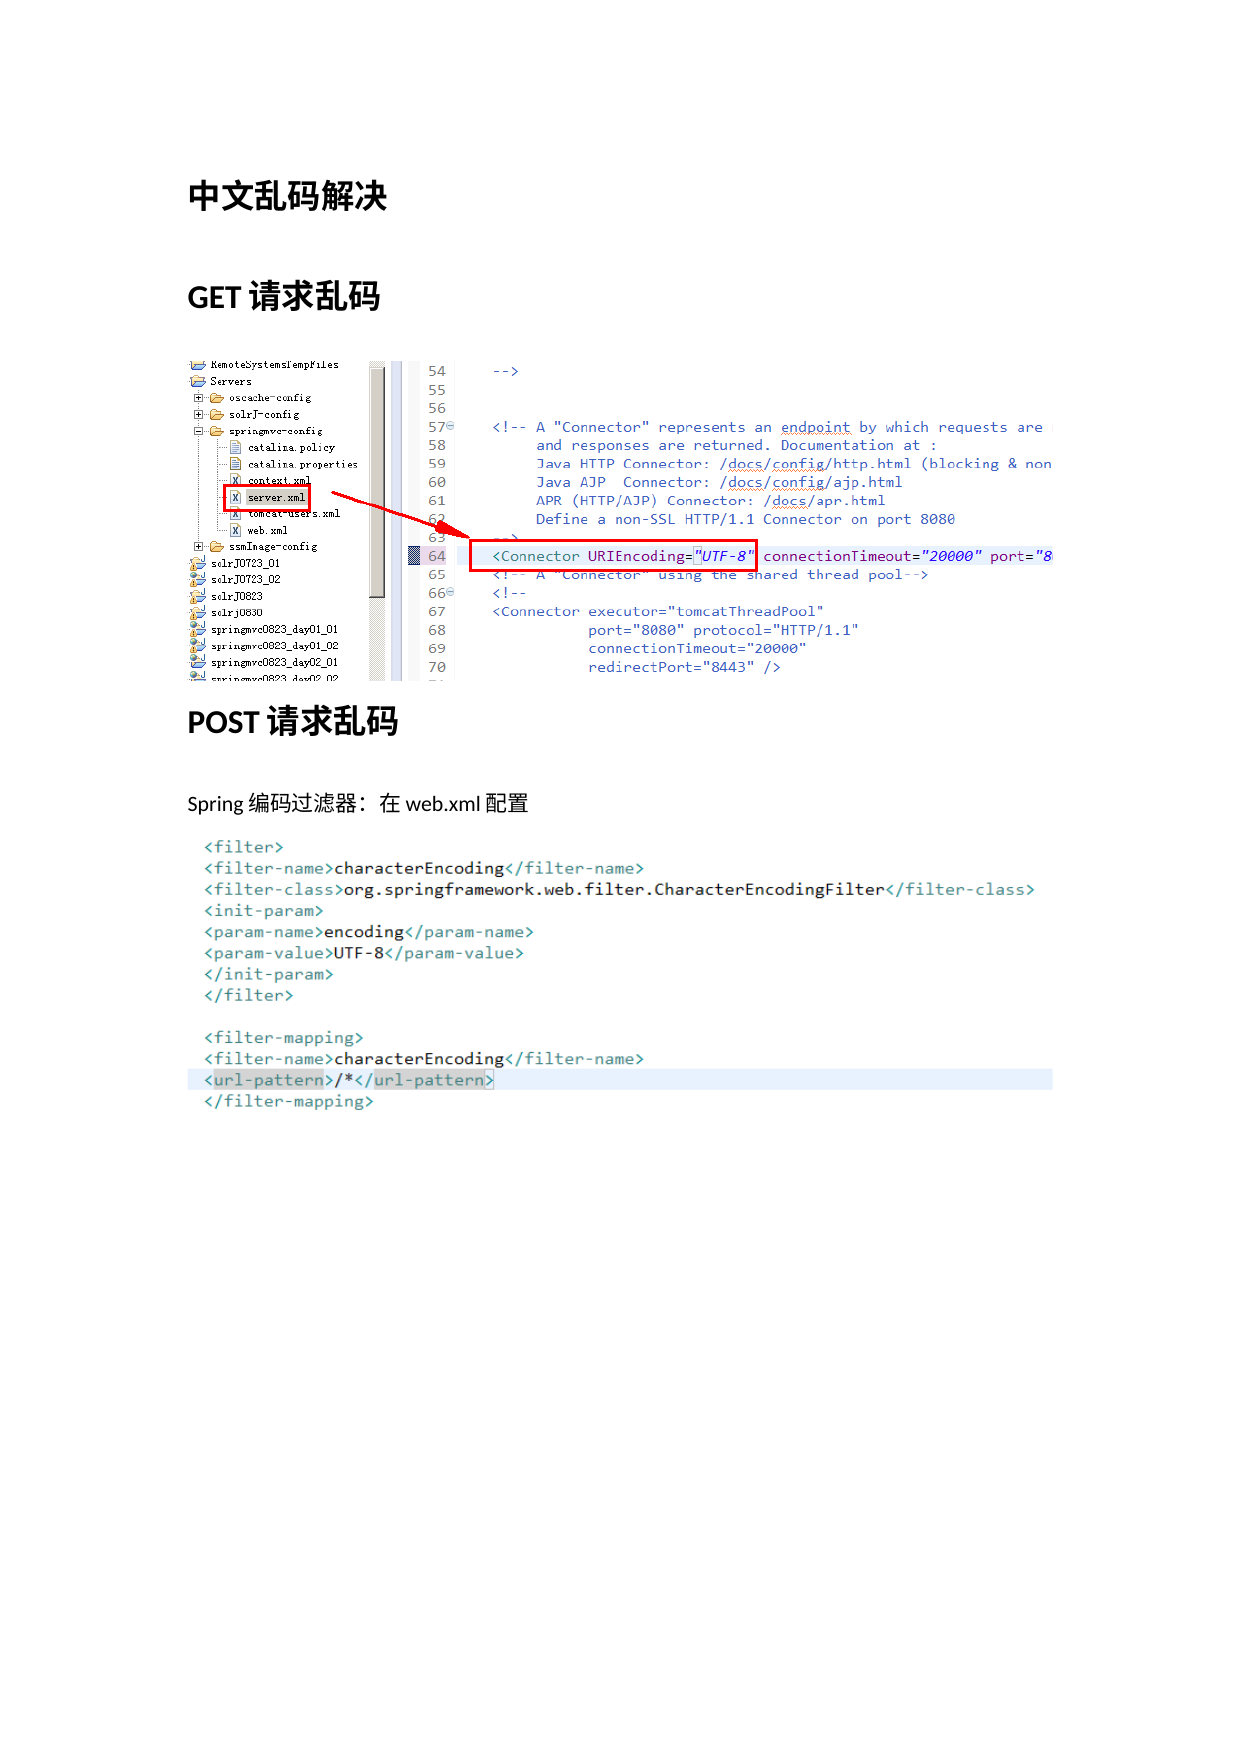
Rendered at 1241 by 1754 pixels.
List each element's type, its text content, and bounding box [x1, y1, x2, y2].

subtitle POST请求乱码 [187, 686, 1053, 751]
subtitle 中文乱码解决 [187, 162, 1053, 227]
text Spring编码过滤器：在web.xml配置 [187, 786, 1053, 818]
picture [187, 361, 1053, 681]
subtitle GET请求乱码 [187, 262, 1053, 327]
picture [187, 818, 1053, 1130]
